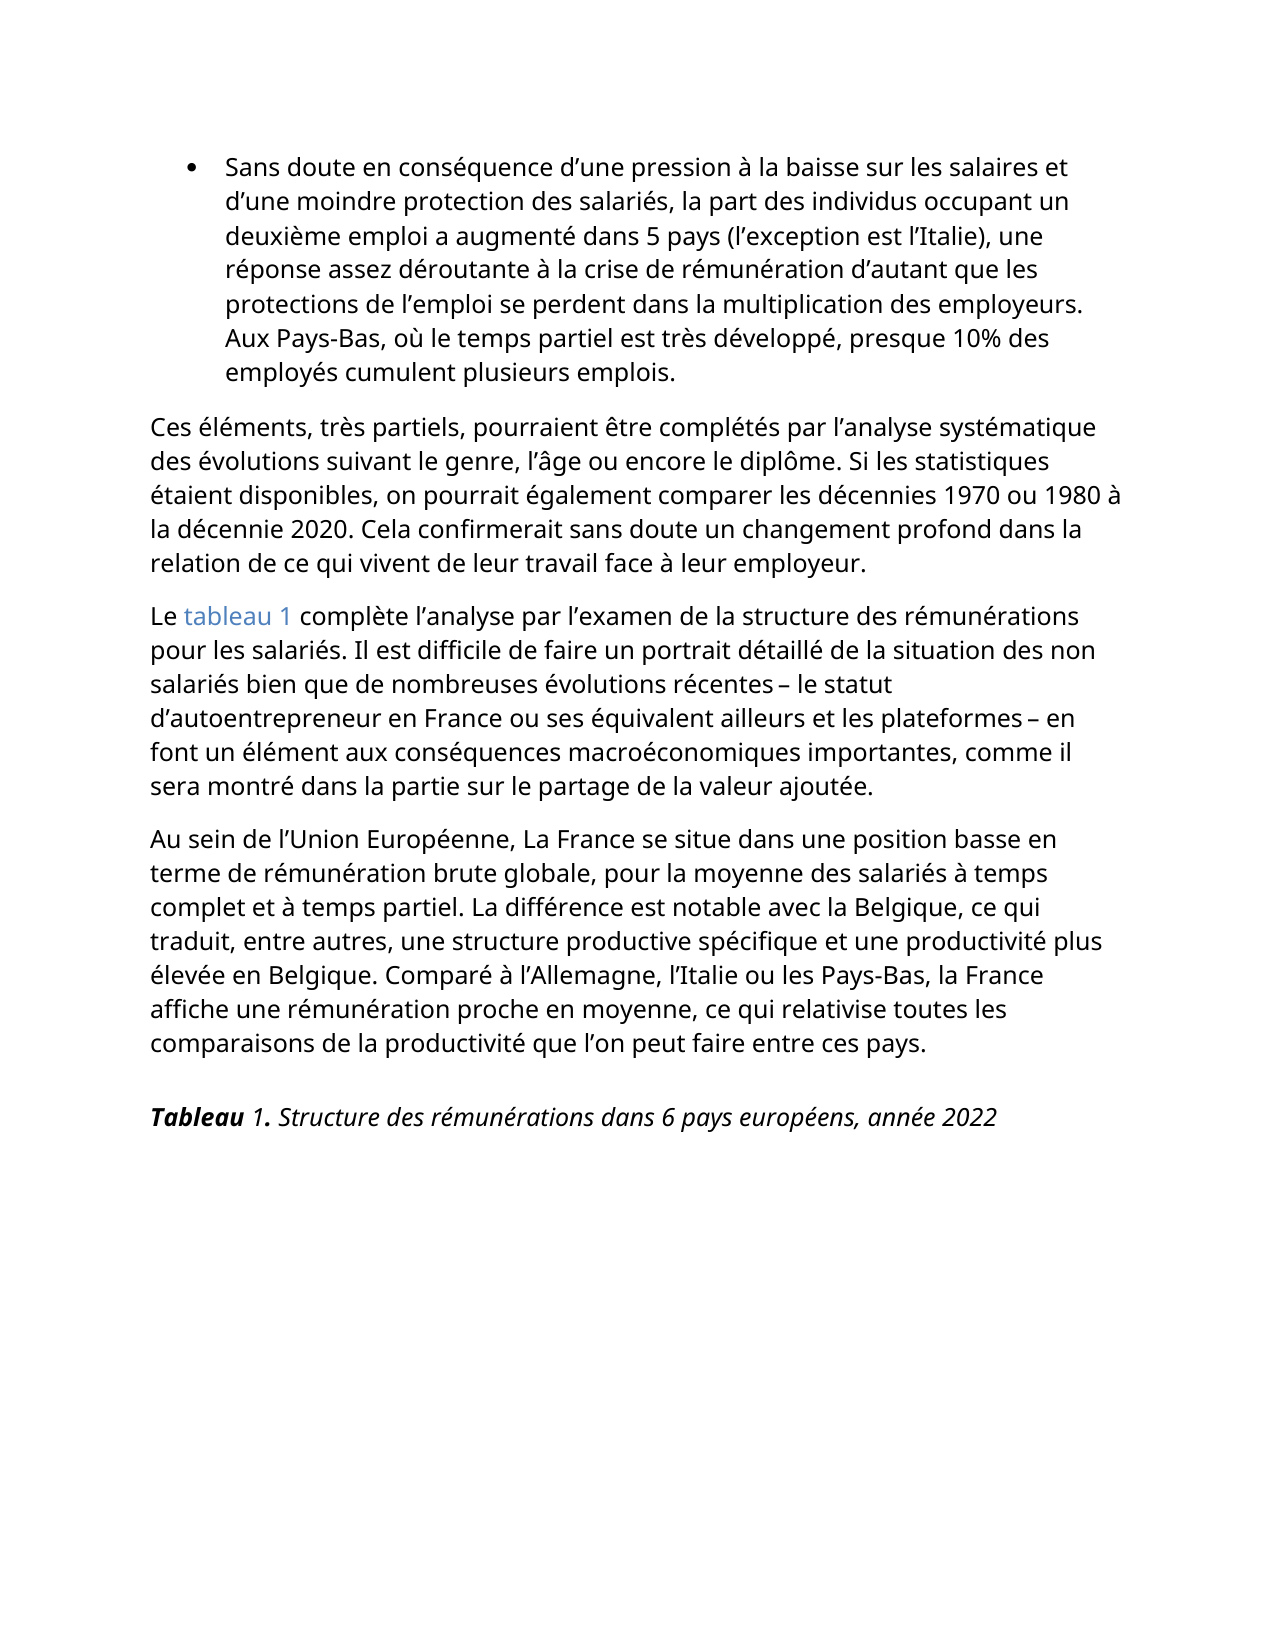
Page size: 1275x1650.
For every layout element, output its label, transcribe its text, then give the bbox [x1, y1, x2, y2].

text Au sein de l’Union Européenne, La France se situe dans une position basse en terme de rémunération brute globale, pour la moyenne des salariés à temps complet et à temps partiel. La différence est notable avec la Belgique, ce qui traduit, entre autres, une structure productive spécifique et une productivité plus élevée en Belgique. Comparé à l’Allemagne, l’Italie ou les Pays-Bas, la France affiche une rémunération proche en moyenne, ce qui relativise toutes les comparaisons de la productivité que l’on peut faire entre ces pays. [150, 821, 1125, 1060]
list Sans doute en conséquence d’une pression à la baisse sur les salaires et d’une moindre protection des salariés, la part des individus occupant un deuxième emploi a augmenté dans 5 pays (l’exception est l’Italie), une réponse assez déroutante à la crise de rémunération d’autant que les protections de l’emploi se perdent dans la multiplication des employeurs. Aux Pays-Bas, où le temps partiel est très développé, presque 10% des employés cumulent plusieurs emplois. [187, 150, 1125, 388]
text Ces éléments, très partiels, pourraient être complétés par l’analyse systématique des évolutions suivant le genre, l’âge ou encore le diplôme. Si les statistiques étaient disponibles, on pourrait également comparer les décennies 1970 ou 1980 à la décennie 2020. Cela confirmerait sans doute un changement profond dans la relation de ce qui vivent de leur travail face à leur employeur. [150, 409, 1125, 579]
text Le tableau 1 complète l’analyse par l’examen de la structure des rémunérations pour les salariés. Il est difficile de faire un portrait détaillé de la situation des non salariés bien que de nombreuses évolutions récentes – le statut d’autoentrepreneur en France ou ses équivalent ailleurs et les plateformes – en font un élément aux conséquences macroéconomiques importantes, comme il sera montré dans la partie sur le partage de la valeur ajoutée. [150, 598, 1125, 803]
